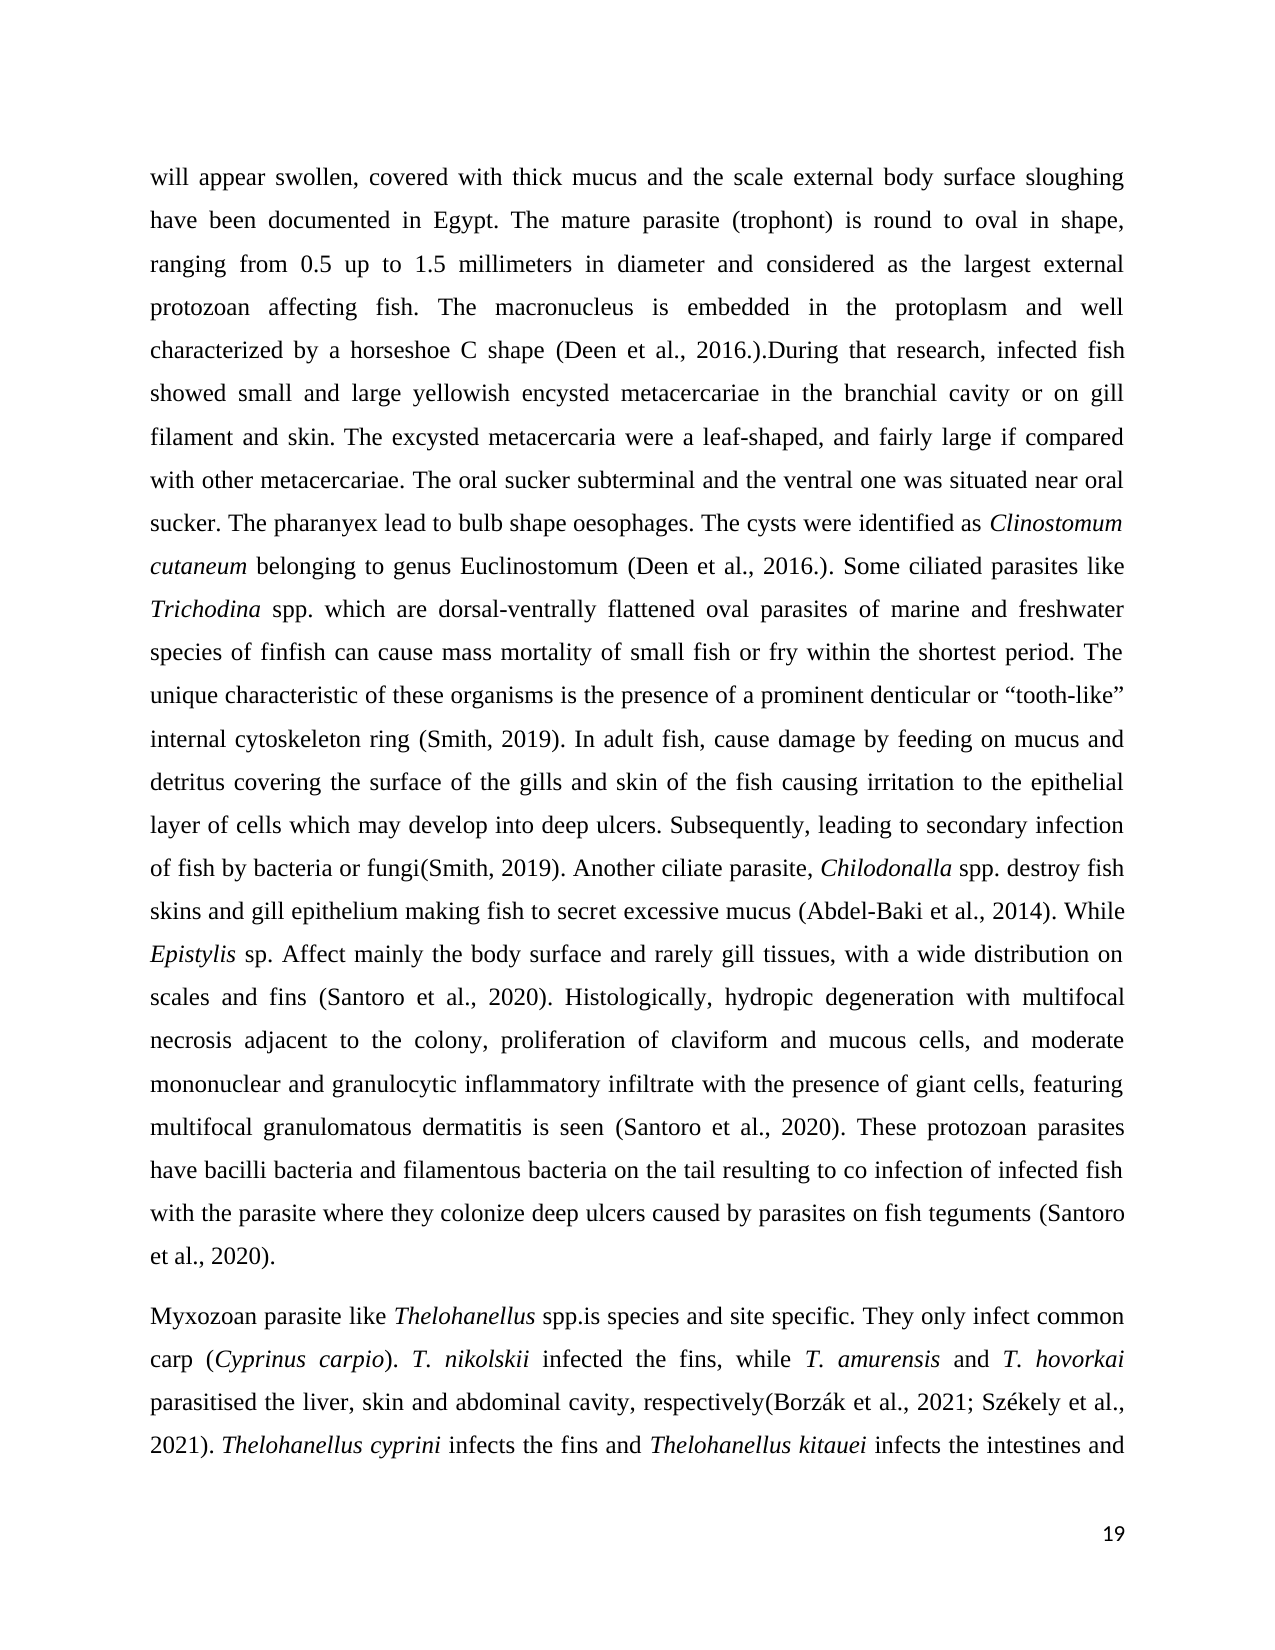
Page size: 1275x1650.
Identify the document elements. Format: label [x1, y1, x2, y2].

text [150, 1301, 1125, 1459]
text [150, 162, 1125, 1270]
